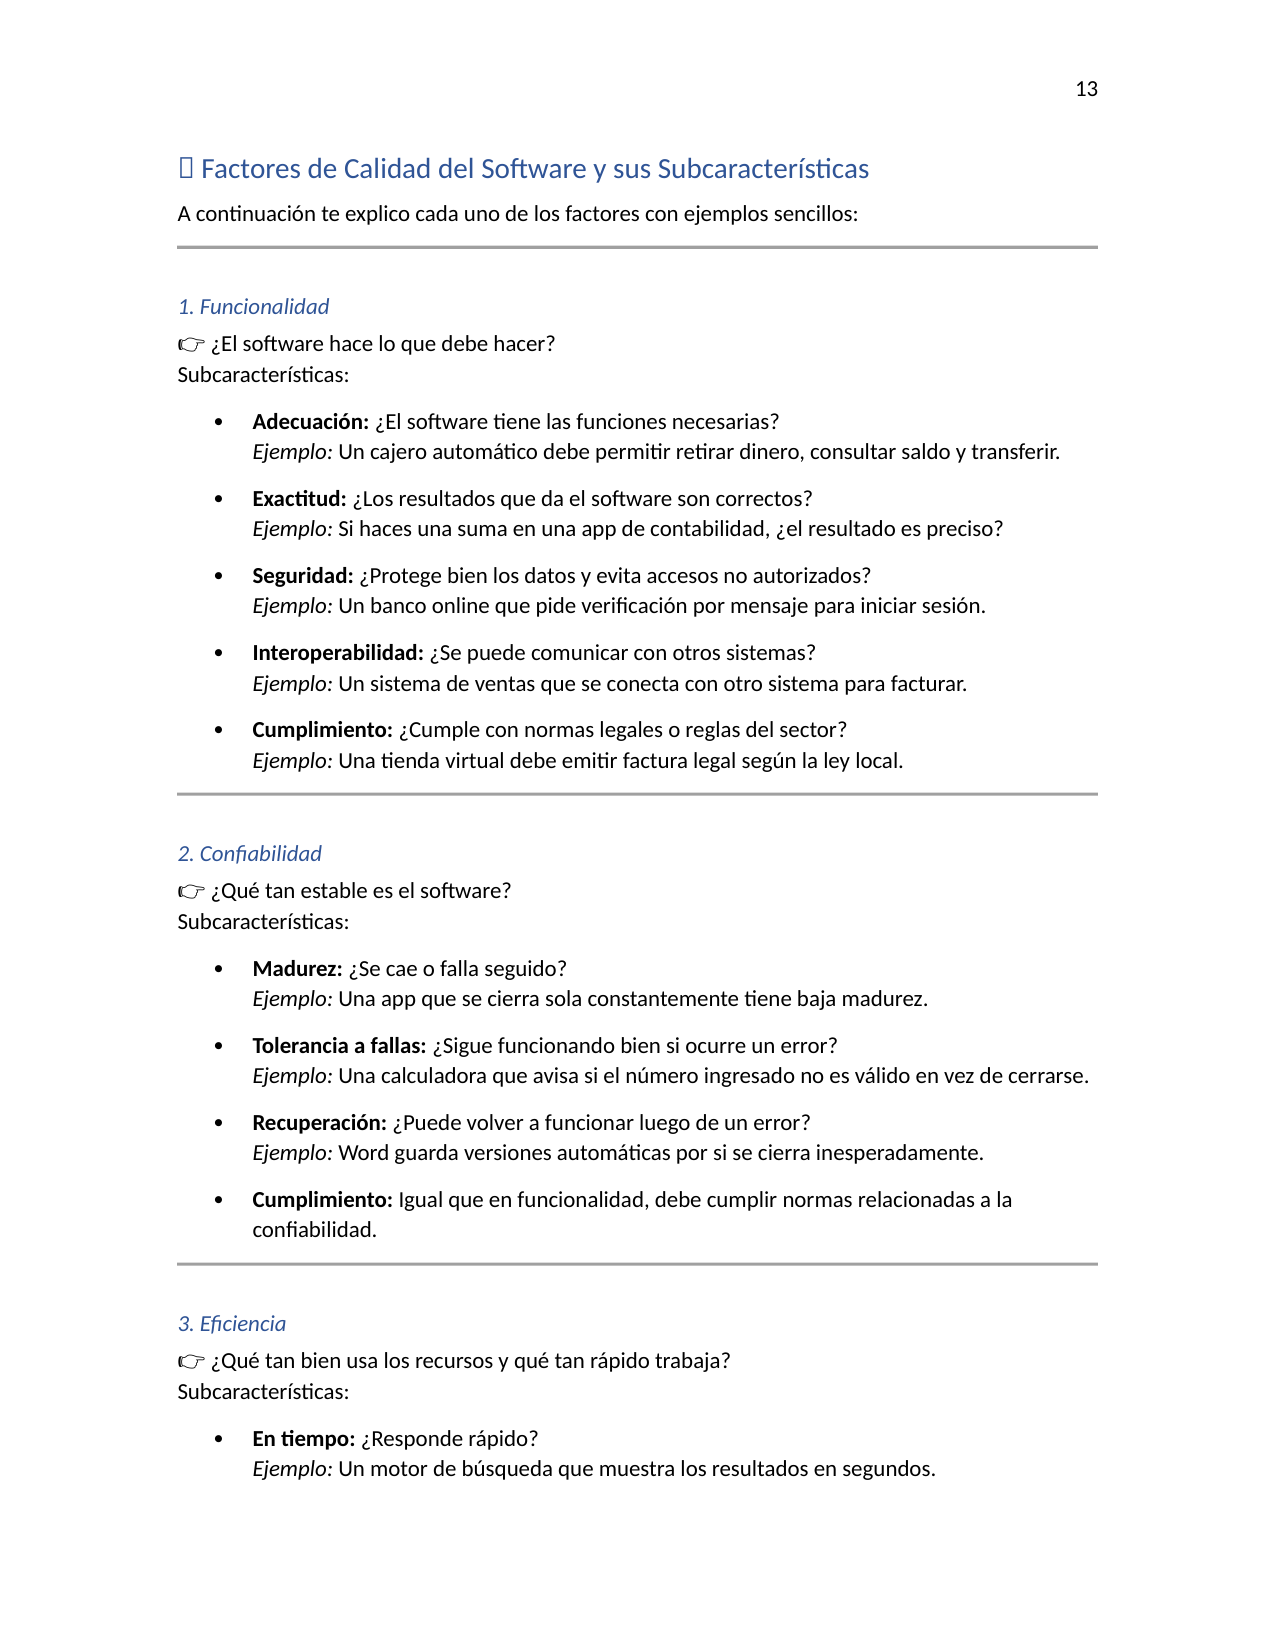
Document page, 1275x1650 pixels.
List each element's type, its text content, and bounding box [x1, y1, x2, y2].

subtitle 3. Eficiencia [177, 1309, 1098, 1337]
subtitle 2. Confiabilidad [177, 839, 1098, 867]
text 👉 ¿El software hace lo que debe hacer? Subcaracterísticas: [177, 327, 1098, 388]
text A continuación te explico cada uno de los factores con ejemplos sencillos: [177, 199, 1098, 227]
list Cumplimiento: Igual que en funcionalidad, debe cumplir normas relacionadas a la confiabilidad. [215, 1185, 1098, 1244]
list Tolerancia a fallas: ¿Sigue funcionando bien si ocurre un error? Ejemplo: Una calculadora que avisa si el número ingresado no es válido en vez de cerrarse. [215, 1031, 1098, 1089]
list En tiempo: ¿Responde rápido? Ejemplo: Un motor de búsqueda que muestra los resultados en segundos. [215, 1424, 1098, 1482]
list Exactitud: ¿Los resultados que da el software son correctos? Ejemplo: Si haces una suma en una app de contabilidad, ¿el resultado es preciso? [215, 484, 1098, 542]
list Madurez: ¿Se cae o falla seguido? Ejemplo: Una app que se cierra sola constantemente tiene baja madurez. [215, 954, 1098, 1012]
text 👉 ¿Qué tan estable es el software? Subcaracterísticas: [177, 874, 1098, 935]
subtitle 1. Funcionalidad [177, 292, 1098, 321]
subtitle ✅ Factores de Calidad del Software y sus Subcaracterísticas [177, 148, 1098, 187]
list Adecuación: ¿El software tiene las funciones necesarias? Ejemplo: Un cajero automático debe permitir retirar dinero, consultar saldo y transferir. [215, 407, 1098, 465]
list Seguridad: ¿Protege bien los datos y evita accesos no autorizados? Ejemplo: Un banco online que pide verificación por mensaje para iniciar sesión. [215, 561, 1098, 619]
list Recuperación: ¿Puede volver a funcionar luego de un error? Ejemplo: Word guarda versiones automáticas por si se cierra inesperadamente. [215, 1108, 1098, 1167]
text 👉 ¿Qué tan bien usa los recursos y qué tan rápido trabaja? Subcaracterísticas: [177, 1344, 1098, 1405]
list Interoperabilidad: ¿Se puede comunicar con otros sistemas? Ejemplo: Un sistema de ventas que se conecta con otro sistema para facturar. [215, 638, 1098, 697]
list Cumplimiento: ¿Cumple con normas legales o reglas del sector? Ejemplo: Una tienda virtual debe emitir factura legal según la ley local. [215, 716, 1098, 774]
